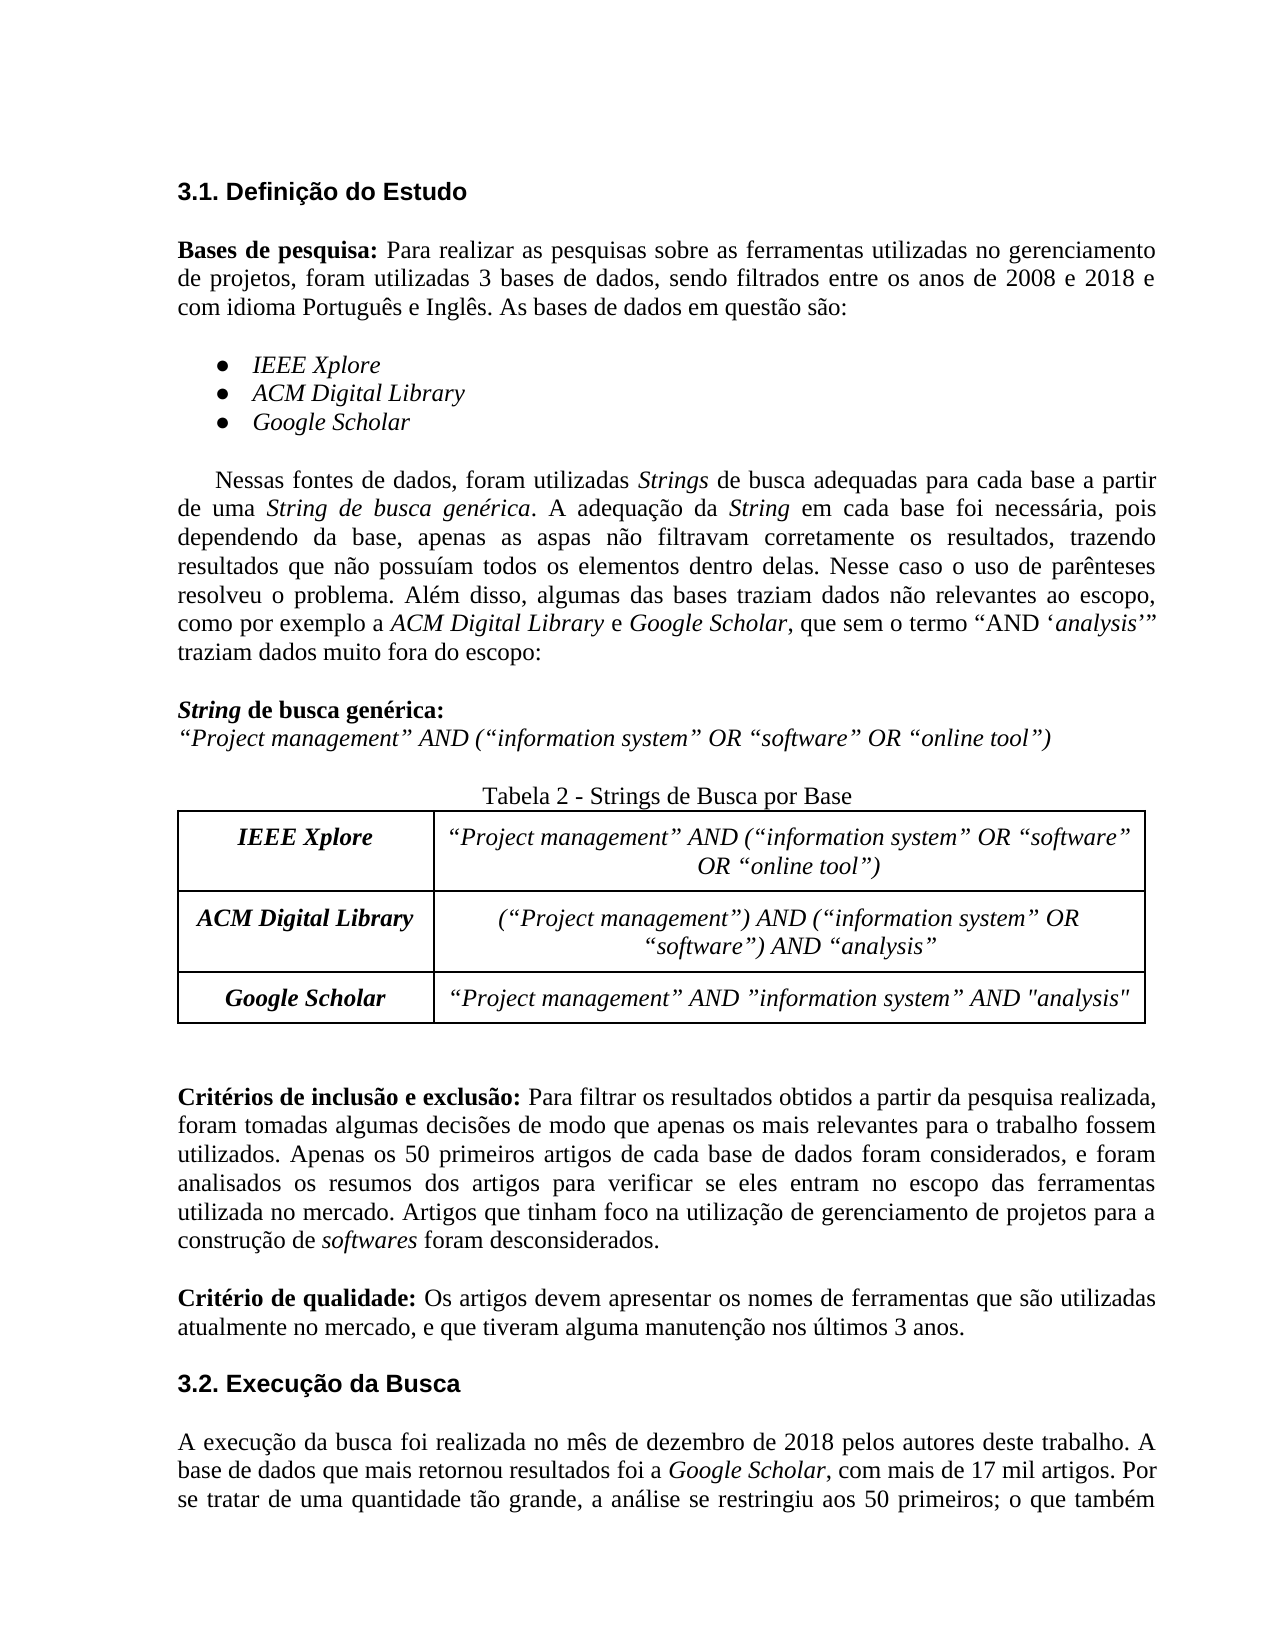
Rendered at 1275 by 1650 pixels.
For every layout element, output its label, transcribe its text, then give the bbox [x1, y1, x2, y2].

text Critérios de inclusão e exclusão: Para filtrar os resultados obtidos a partir da pesquisa realizada, foram tomadas algumas decisões de modo que apenas os mais relevantes para o trabalho fossem utilizados. Apenas os 50 primeiros artigos de cada base de dados foram considerados, e foram analisados os resumos dos artigos para verificar se eles entram no escopo das ferramentas utilizada no mercado. Artigos que tinham foco na utilização de gerenciamento de projetos para a construção de softwares foram desconsiderados. [177, 1082, 1157, 1254]
text 3.1. Definição do Estudo [177, 177, 1157, 206]
table_header IEEE Xplore [179, 812, 433, 890]
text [177, 1427, 1157, 1513]
text “Project management” AND (“information system” OR “software” OR “online tool”) [177, 723, 1157, 752]
list IEEE Xplore [215, 350, 1157, 378]
list Google Scholar [215, 407, 1157, 436]
text 3.2. Execução da Busca [177, 1369, 1157, 1398]
text String de busca genérica: [177, 695, 1157, 723]
text Bases de pesquisa: Para realizar as pesquisas sobre as ferramentas utilizadas no gerenciamento de projetos, foram utilizadas 3 bases de dados, sendo filtrados entre os anos de 2008 e 2018 e com idioma Português e Inglês. As bases de dados em questão são: [177, 235, 1157, 321]
list ACM Digital Library [215, 378, 1157, 407]
table_header “Project management” AND (“information system” OR “software” OR “online tool”) [435, 812, 1144, 890]
table_cell ACM Digital Library [179, 892, 433, 971]
text Tabela 2 - Strings de Busca por Base [177, 781, 1157, 810]
text Critério de qualidade: Os artigos devem apresentar os nomes de ferramentas que são utilizadas atualmente no mercado, e que tiveram alguma manutenção nos últimos 3 anos. [177, 1283, 1157, 1341]
table_cell “Project management” AND ”information system” AND "analysis" [435, 973, 1144, 1022]
table_cell Google Scholar [179, 973, 433, 1022]
text Nessas fontes de dados, foram utilizadas Strings de busca adequadas para cada base a partir de uma String de busca genérica. A adequação da String em cada base foi necessária, pois dependendo da base, apenas as aspas não filtravam corretamente os resultados, trazendo resultados que não possuíam todos os elementos dentro delas. Nesse caso o uso de parênteses resolveu o problema. Além disso, algumas das bases traziam dados não relevantes ao escopo, como por exemplo a ACM Digital Library e Google Scholar, que sem o termo “AND ‘analysis’” traziam dados muito fora do escopo: [177, 465, 1157, 666]
table_cell (“Project management”) AND (“information system” OR “software”) AND “analysis” [435, 892, 1144, 971]
